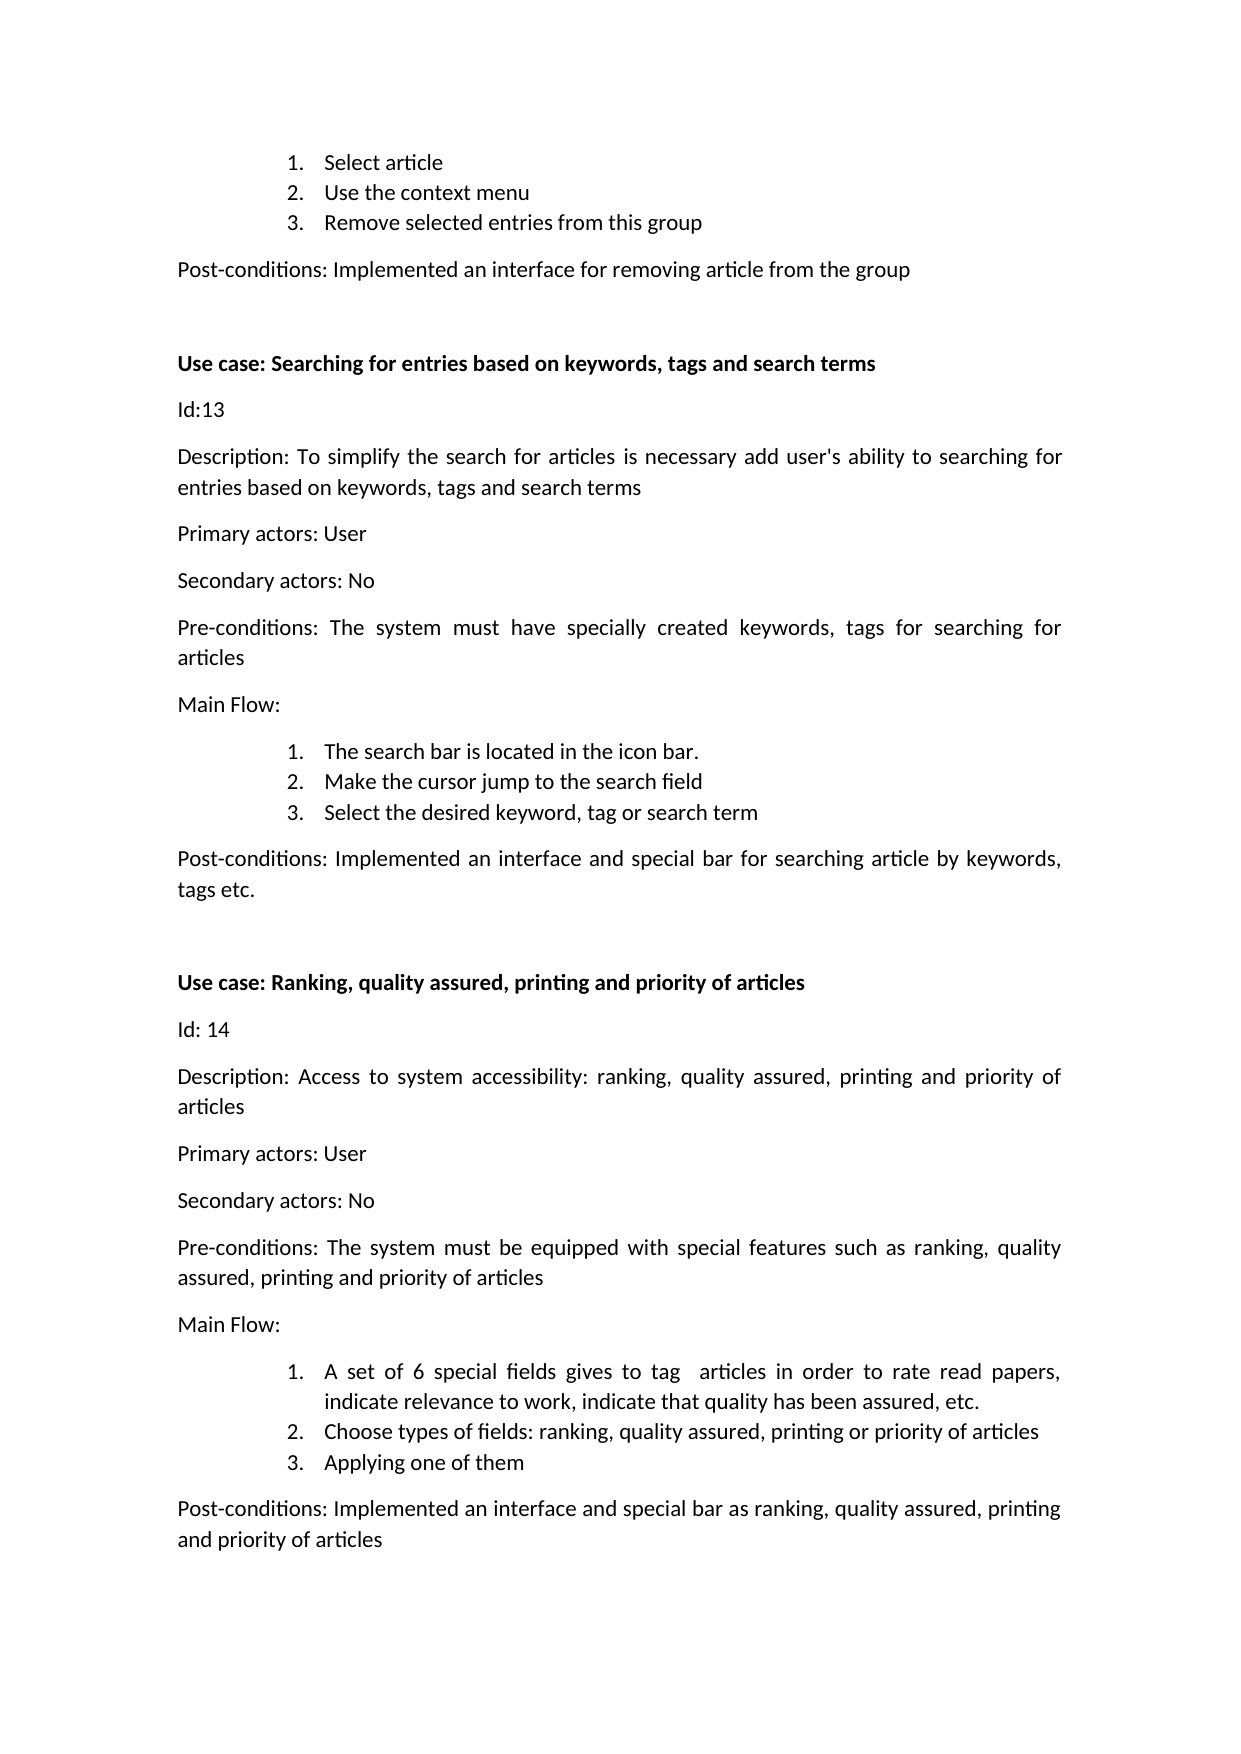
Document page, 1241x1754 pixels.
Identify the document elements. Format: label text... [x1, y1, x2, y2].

list Select article [287, 148, 1063, 176]
text Id:13 [177, 396, 1063, 423]
list A set of 6 special fields gives to tag articles in order to rate read papers, indicate relevance to work, indicate that quality has been assured, etc. [287, 1357, 1063, 1415]
text Secondary actors: No [177, 566, 1063, 594]
text Post-conditions: Implemented an interface and special bar for searching article by keywords, tags etc. [177, 844, 1063, 903]
text Use case: Searching for entries based on keywords, tags and search terms [177, 349, 1063, 377]
text Post-conditions: Implemented an interface for removing article from the group [177, 255, 1063, 283]
text Description: Access to system accessibility: ranking, quality assured, printing and priority of articles [177, 1062, 1063, 1120]
text Primary actors: User [177, 519, 1063, 547]
list The search bar is located in the icon bar. [287, 737, 1063, 765]
text Id: 14 [177, 1015, 1063, 1043]
text Description: To simplify the search for articles is necessary add user's ability to searching for entries based on keywords, tags and search terms [177, 442, 1063, 501]
list Make the cursor jump to the search field [287, 767, 1063, 795]
text Pre-conditions: The system must be equipped with special features such as ranking, quality assured, printing and priority of articles [177, 1233, 1063, 1291]
list Use the context menu [287, 178, 1063, 206]
text Pre-conditions: The system must have specially created keywords, tags for searching for articles [177, 613, 1063, 671]
text Post-conditions: Implemented an interface and special bar as ranking, quality assured, printing and priority of articles [177, 1494, 1063, 1553]
text Main Flow: [177, 690, 1063, 718]
text Secondary actors: No [177, 1186, 1063, 1214]
list Remove selected entries from this group [287, 208, 1063, 236]
text Primary actors: User [177, 1139, 1063, 1167]
text Main Flow: [177, 1310, 1063, 1338]
list Choose types of fields: ranking, quality assured, printing or priority of articles [287, 1417, 1063, 1445]
text Use case: Ranking, quality assured, printing and priority of articles [177, 968, 1063, 996]
list Applying one of them [287, 1448, 1063, 1476]
list Select the desired keyword, tag or search term [287, 798, 1063, 826]
